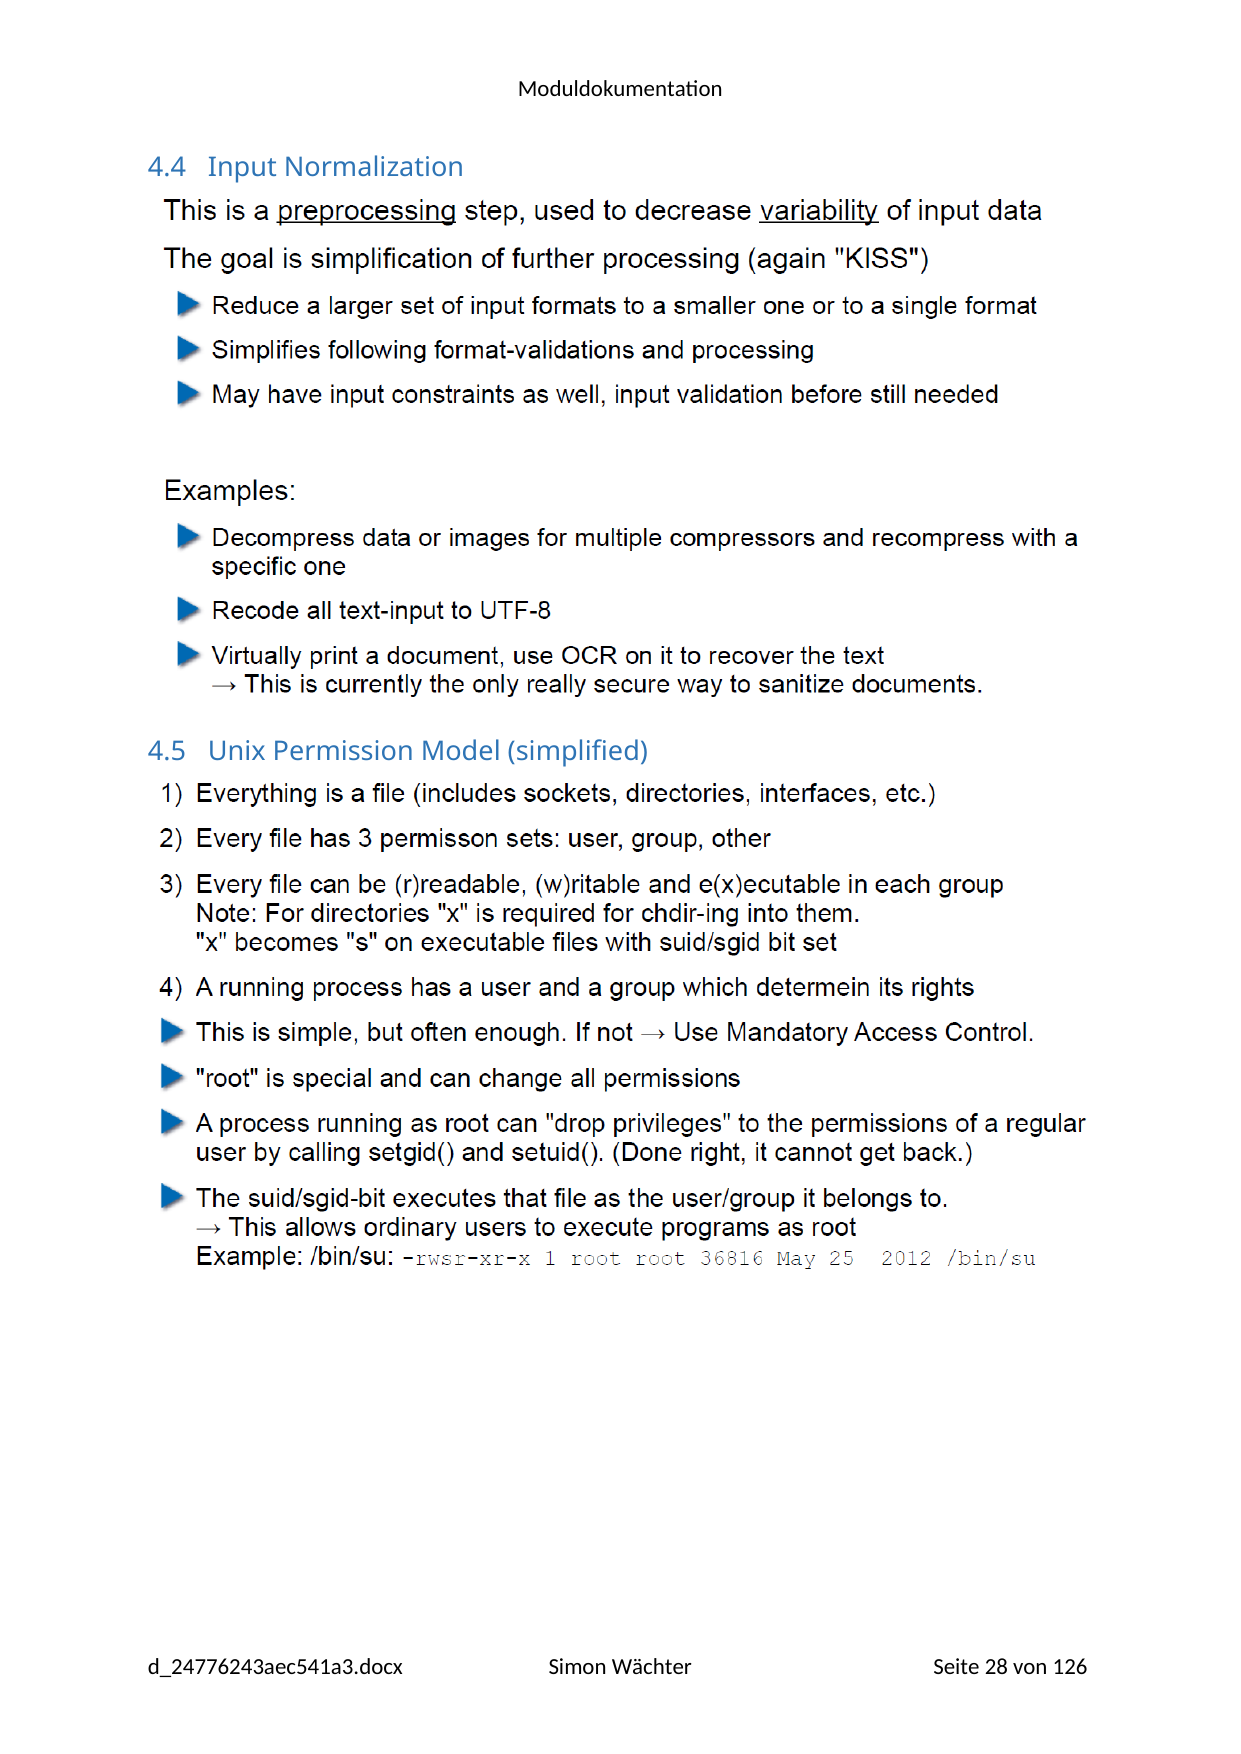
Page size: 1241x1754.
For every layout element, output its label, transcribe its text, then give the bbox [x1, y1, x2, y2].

picture [147, 770, 1093, 1290]
subtitle Unix Permission Model (simplified) [148, 731, 1093, 768]
subtitle Input Normalization [148, 148, 1093, 184]
picture [147, 187, 1093, 712]
